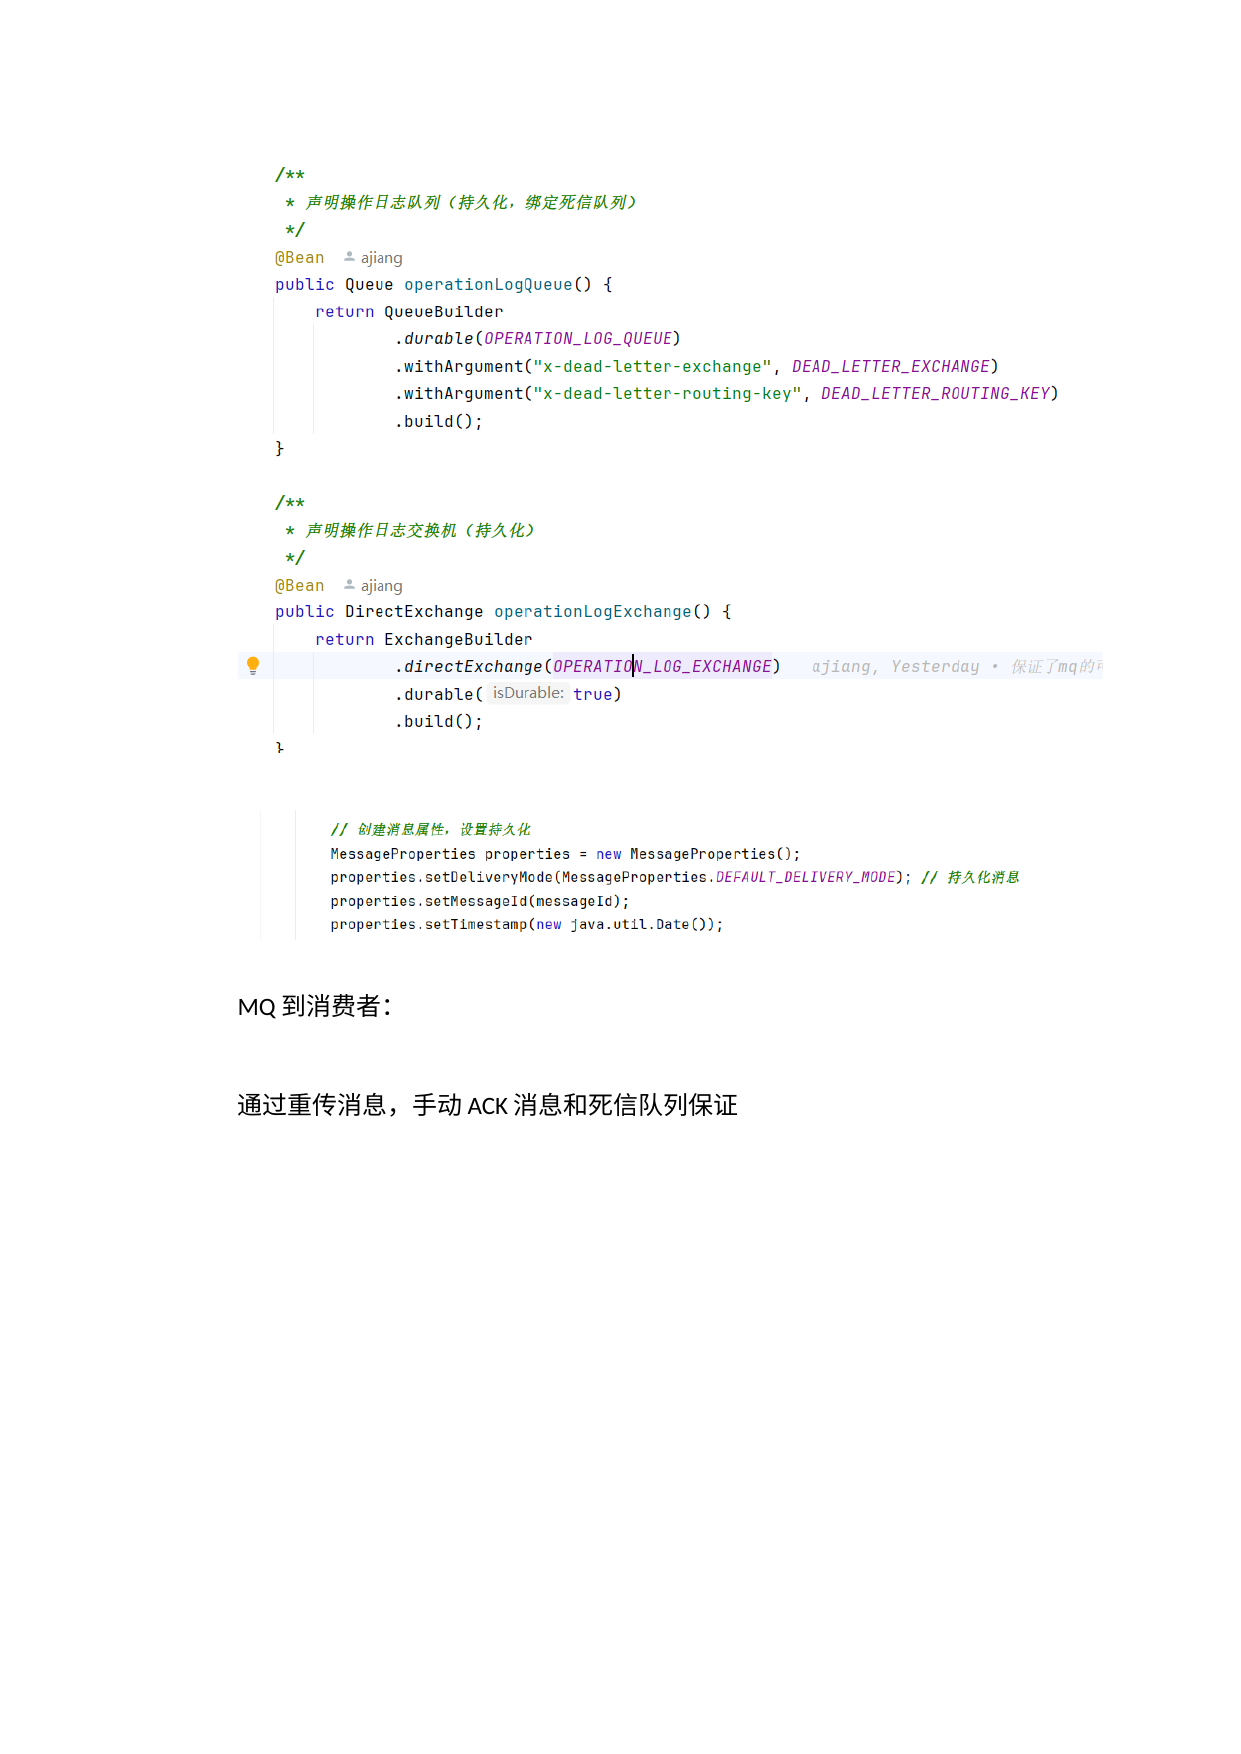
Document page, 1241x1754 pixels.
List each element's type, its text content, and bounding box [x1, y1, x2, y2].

picture [237, 161, 1103, 753]
picture [237, 810, 1103, 940]
text 通过重传消息，手动ACK消息和死信队列保证 [187, 1071, 1053, 1136]
text MQ到消费者： [187, 972, 1053, 1037]
